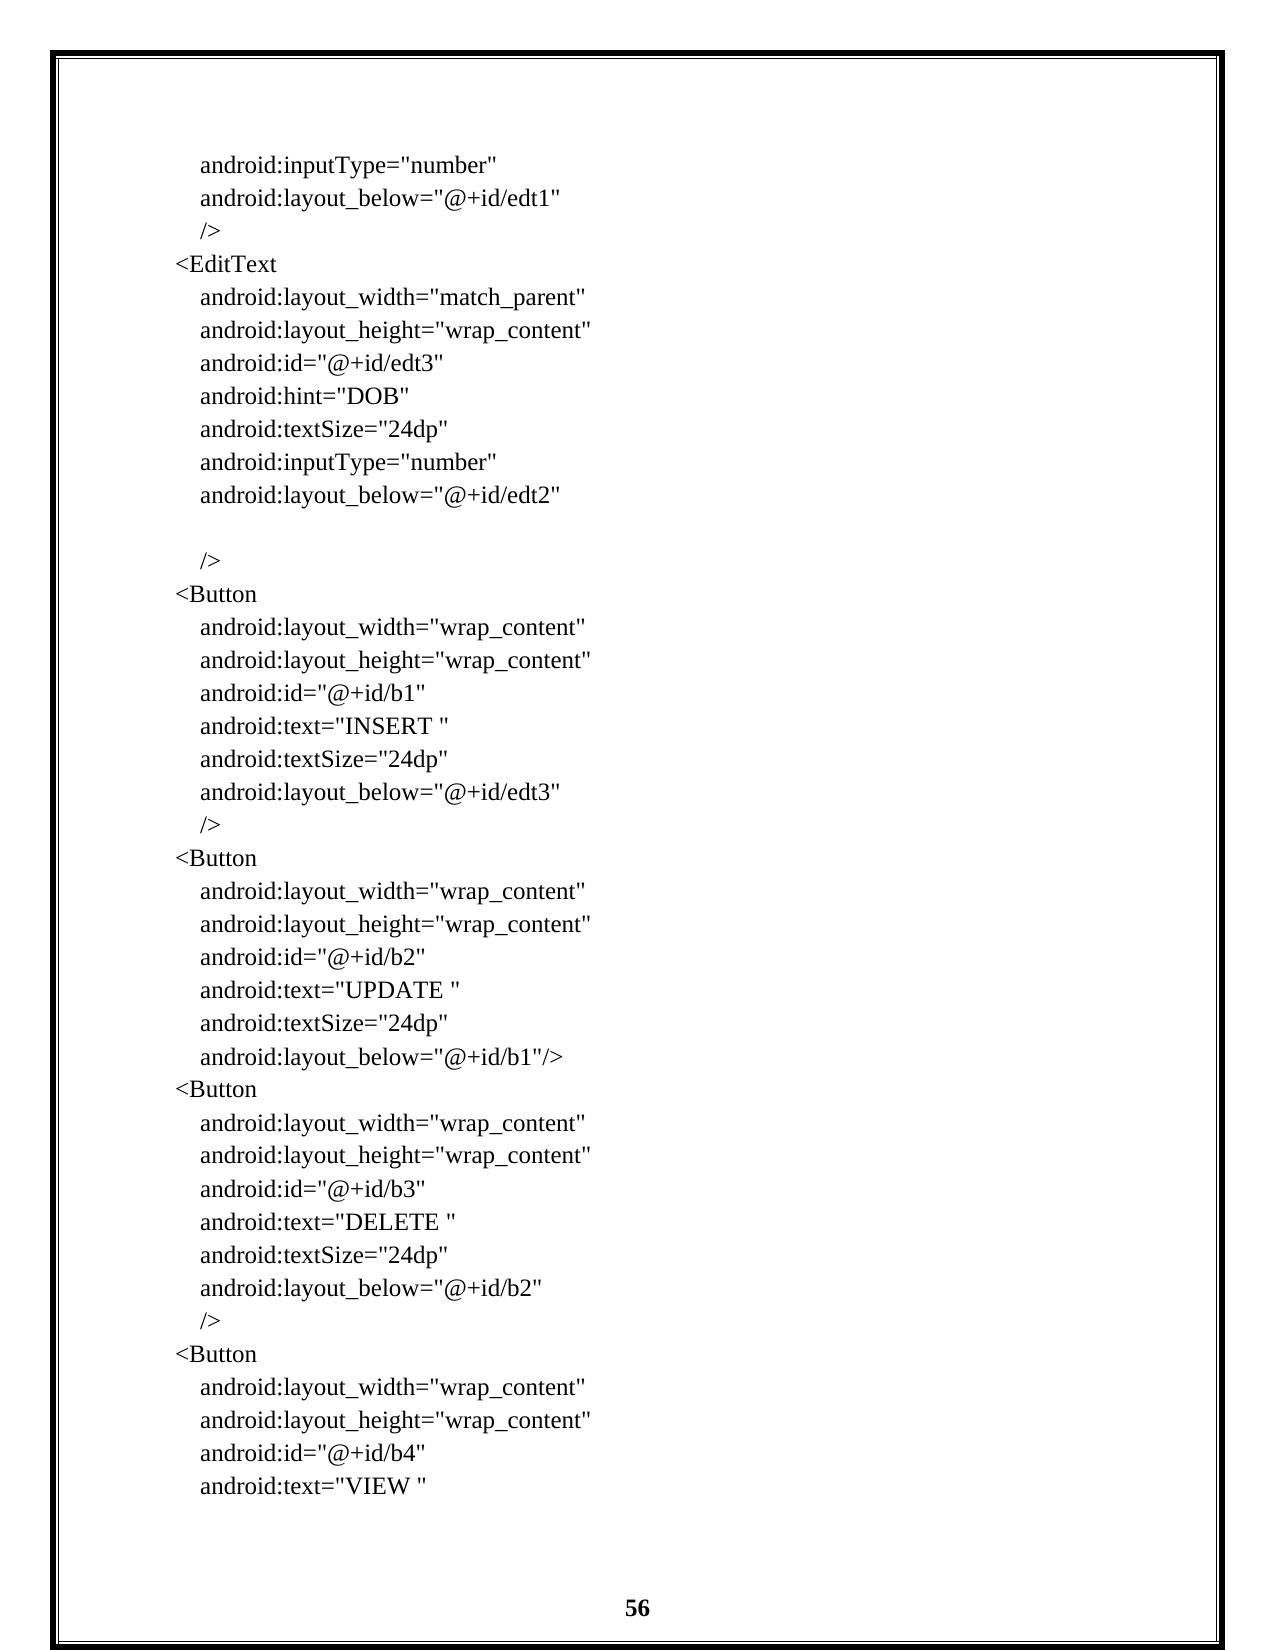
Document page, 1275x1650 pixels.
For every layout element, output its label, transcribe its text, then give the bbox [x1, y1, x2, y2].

text android:id="@+id/b4" [150, 1438, 1125, 1467]
text android:layout_width="match_parent" [150, 282, 1125, 311]
text android:layout_width="wrap_content" [150, 876, 1125, 905]
text android:text="DELETE " [150, 1207, 1125, 1235]
text <Button [150, 579, 1125, 608]
text android:layout_height="wrap_content" [150, 909, 1125, 938]
text android:layout_height="wrap_content" [150, 645, 1125, 674]
text android:layout_below="@+id/b2" [150, 1273, 1125, 1301]
text android:text="INSERT " [150, 711, 1125, 740]
text android:textSize="24dp" [150, 414, 1125, 443]
text android:layout_width="wrap_content" [150, 612, 1125, 641]
text android:layout_below="@+id/edt3" [150, 777, 1125, 806]
text android:hint="DOB" [150, 381, 1125, 410]
text android:textSize="24dp" [150, 1240, 1125, 1268]
text <Button [150, 1074, 1125, 1103]
text <Button [150, 1339, 1125, 1367]
text android:layout_height="wrap_content" [150, 315, 1125, 344]
text /> [150, 1306, 1125, 1334]
text android:textSize="24dp" [150, 744, 1125, 773]
text /> [150, 810, 1125, 839]
text <EditText [150, 249, 1125, 278]
text android:textSize="24dp" [150, 1008, 1125, 1037]
text android:layout_below="@+id/b1"/> [150, 1042, 1125, 1070]
text /> [150, 546, 1125, 575]
text <Button [150, 843, 1125, 872]
text android:layout_height="wrap_content" [150, 1405, 1125, 1433]
text android:layout_height="wrap_content" [150, 1141, 1125, 1169]
text android:inputType="number" [150, 447, 1125, 476]
text android:text="VIEW " [150, 1471, 1125, 1499]
text android:id="@+id/edt3" [150, 348, 1125, 377]
text android:id="@+id/b3" [150, 1174, 1125, 1202]
text android:inputType="number" [150, 150, 1125, 179]
text android:layout_width="wrap_content" [150, 1108, 1125, 1136]
text android:text="UPDATE " [150, 976, 1125, 1004]
text /> [150, 216, 1125, 245]
text android:id="@+id/b1" [150, 678, 1125, 707]
text android:layout_below="@+id/edt1" [150, 183, 1125, 212]
text android:id="@+id/b2" [150, 942, 1125, 971]
text android:layout_below="@+id/edt2" [150, 480, 1125, 509]
text android:layout_width="wrap_content" [150, 1372, 1125, 1401]
